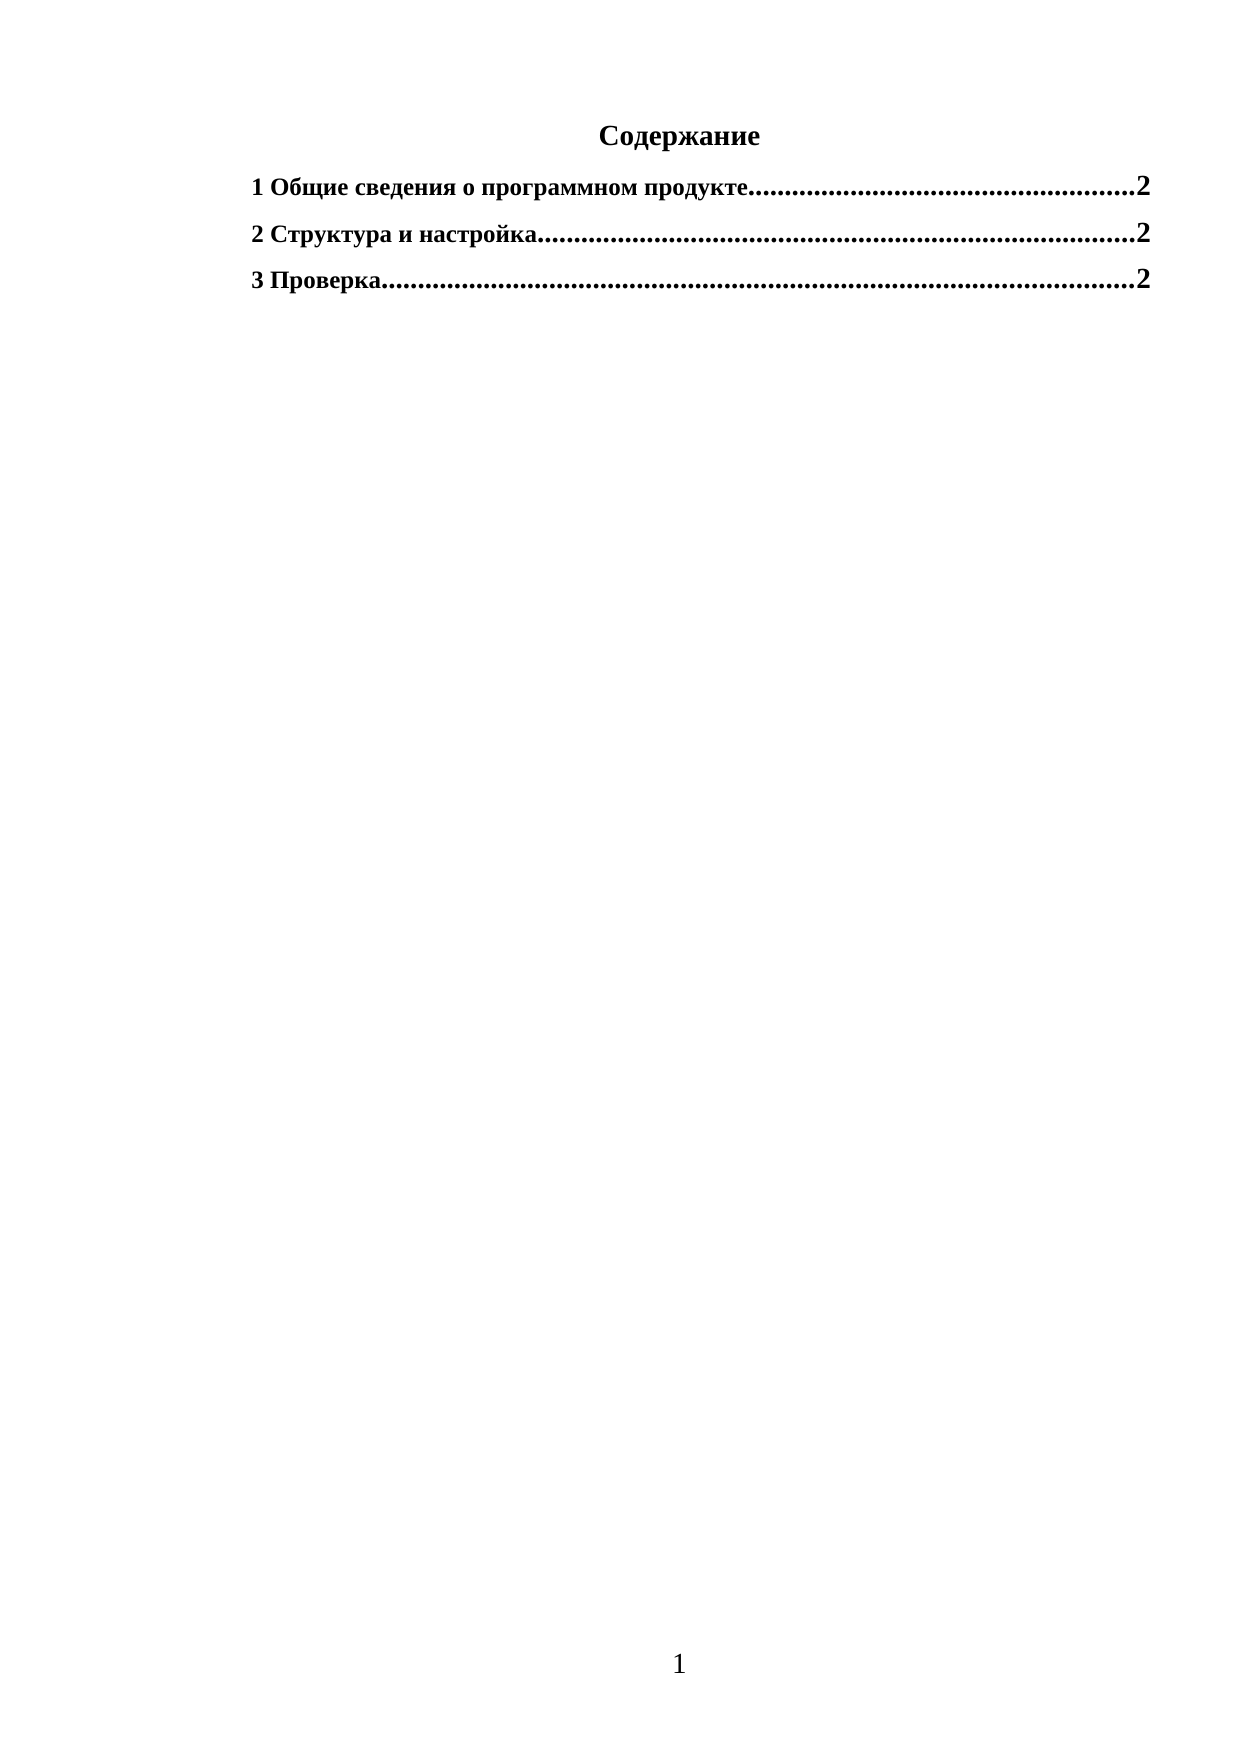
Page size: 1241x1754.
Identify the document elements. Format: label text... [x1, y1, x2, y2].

text Содержание [177, 118, 1181, 152]
